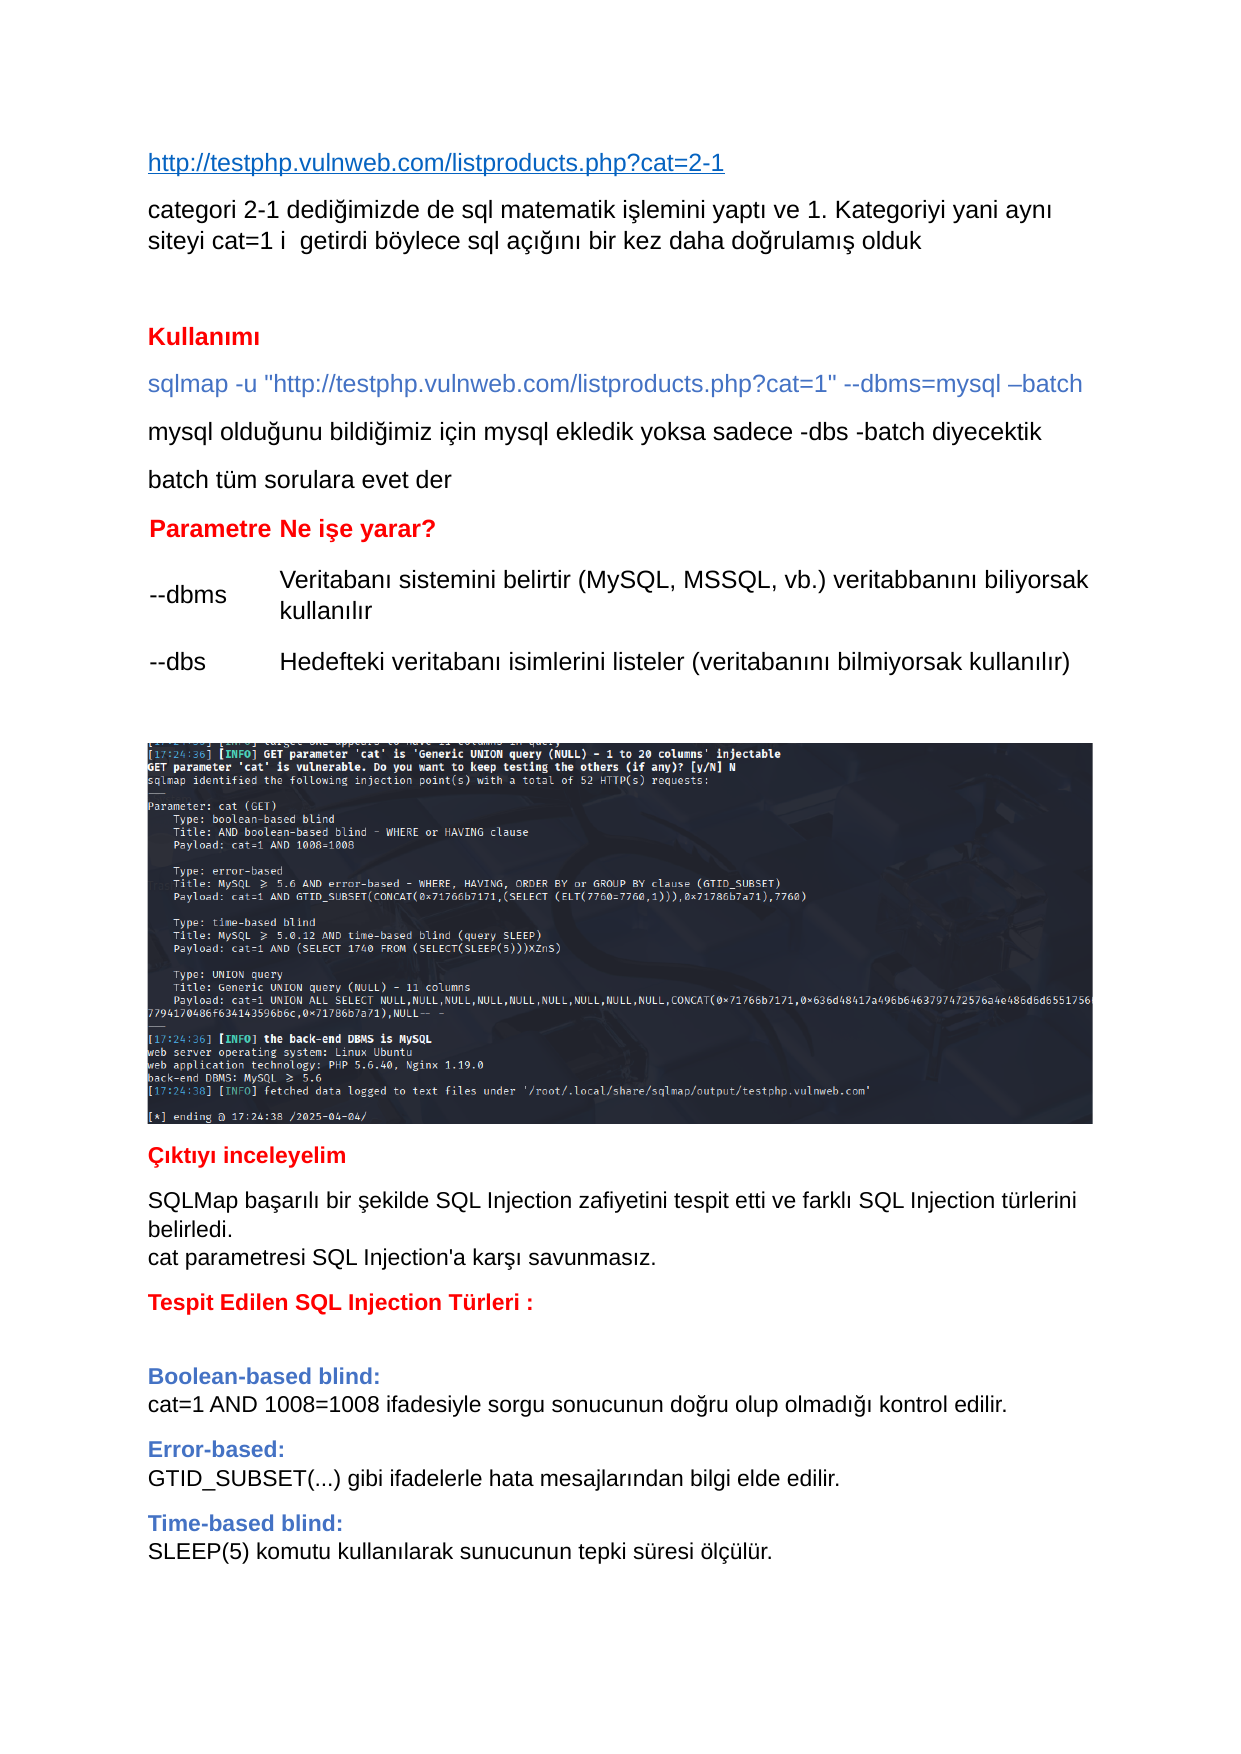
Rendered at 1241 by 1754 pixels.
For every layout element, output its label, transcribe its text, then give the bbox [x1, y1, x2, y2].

text batch tüm sorulara evet der [148, 465, 1093, 494]
text http://testphp.vulnweb.com/listproducts.php?cat=2-1 [148, 148, 1093, 176]
text Boolean-based blind: cat=1 AND 1008=1008 ifadesiyle sorgu sonucunun doğru olup olmadığı kontrol edilir. [148, 1334, 1093, 1418]
text mysql olduğunu bildiğimiz için mysql ekledik yoksa sadece -dbs -batch diyecektik [148, 417, 1093, 446]
text categori 2-1 dediğimizde de sql matematik işlemini yaptı ve 1. Kategoriyi yani aynı siteyi cat=1 i getirdi böylece sql açığını bir kez daha doğrulamış olduk [148, 195, 1093, 255]
text sqlmap -u "http://testphp.vulnweb.com/listproducts.php?cat=1" --dbms=mysql –batch [148, 369, 1093, 398]
text Tespit Edilen SQL Injection Türleri : [148, 1289, 1093, 1316]
table_cell --dbms [148, 563, 278, 645]
picture [147, 743, 1093, 1124]
text Time-based blind: SLEEP(5) komutu kullanılarak sunucunun tepki süresi ölçülür. [148, 1510, 1093, 1565]
text Error-based: GTID_SUBSET(...) gibi ifadelerle hata mesajlarından bilgi elde edilir. [148, 1436, 1093, 1491]
text SQLMap başarılı bir şekilde SQL Injection zafiyetini tespit etti ve farklı SQL Injection türlerini belirledi. cat parametresi SQL Injection'a karşı savunmasız. [148, 1187, 1093, 1271]
table_cell Veritabanı sistemini belirtir (MySQL, MSSQL, vb.) veritabbanını biliyorsak kullanılır [278, 563, 1093, 645]
text Kullanımı [148, 322, 1093, 351]
table_cell Hedefteki veritabanı isimlerini listeler (veritabanını bilmiyorsak kullanılır) [278, 645, 1093, 696]
table_header Parametre [148, 513, 278, 563]
table_header Ne işe yarar? [278, 513, 1093, 563]
table_cell --dbs [148, 645, 278, 696]
text Çıktıyı inceleyelim [148, 1142, 1093, 1168]
